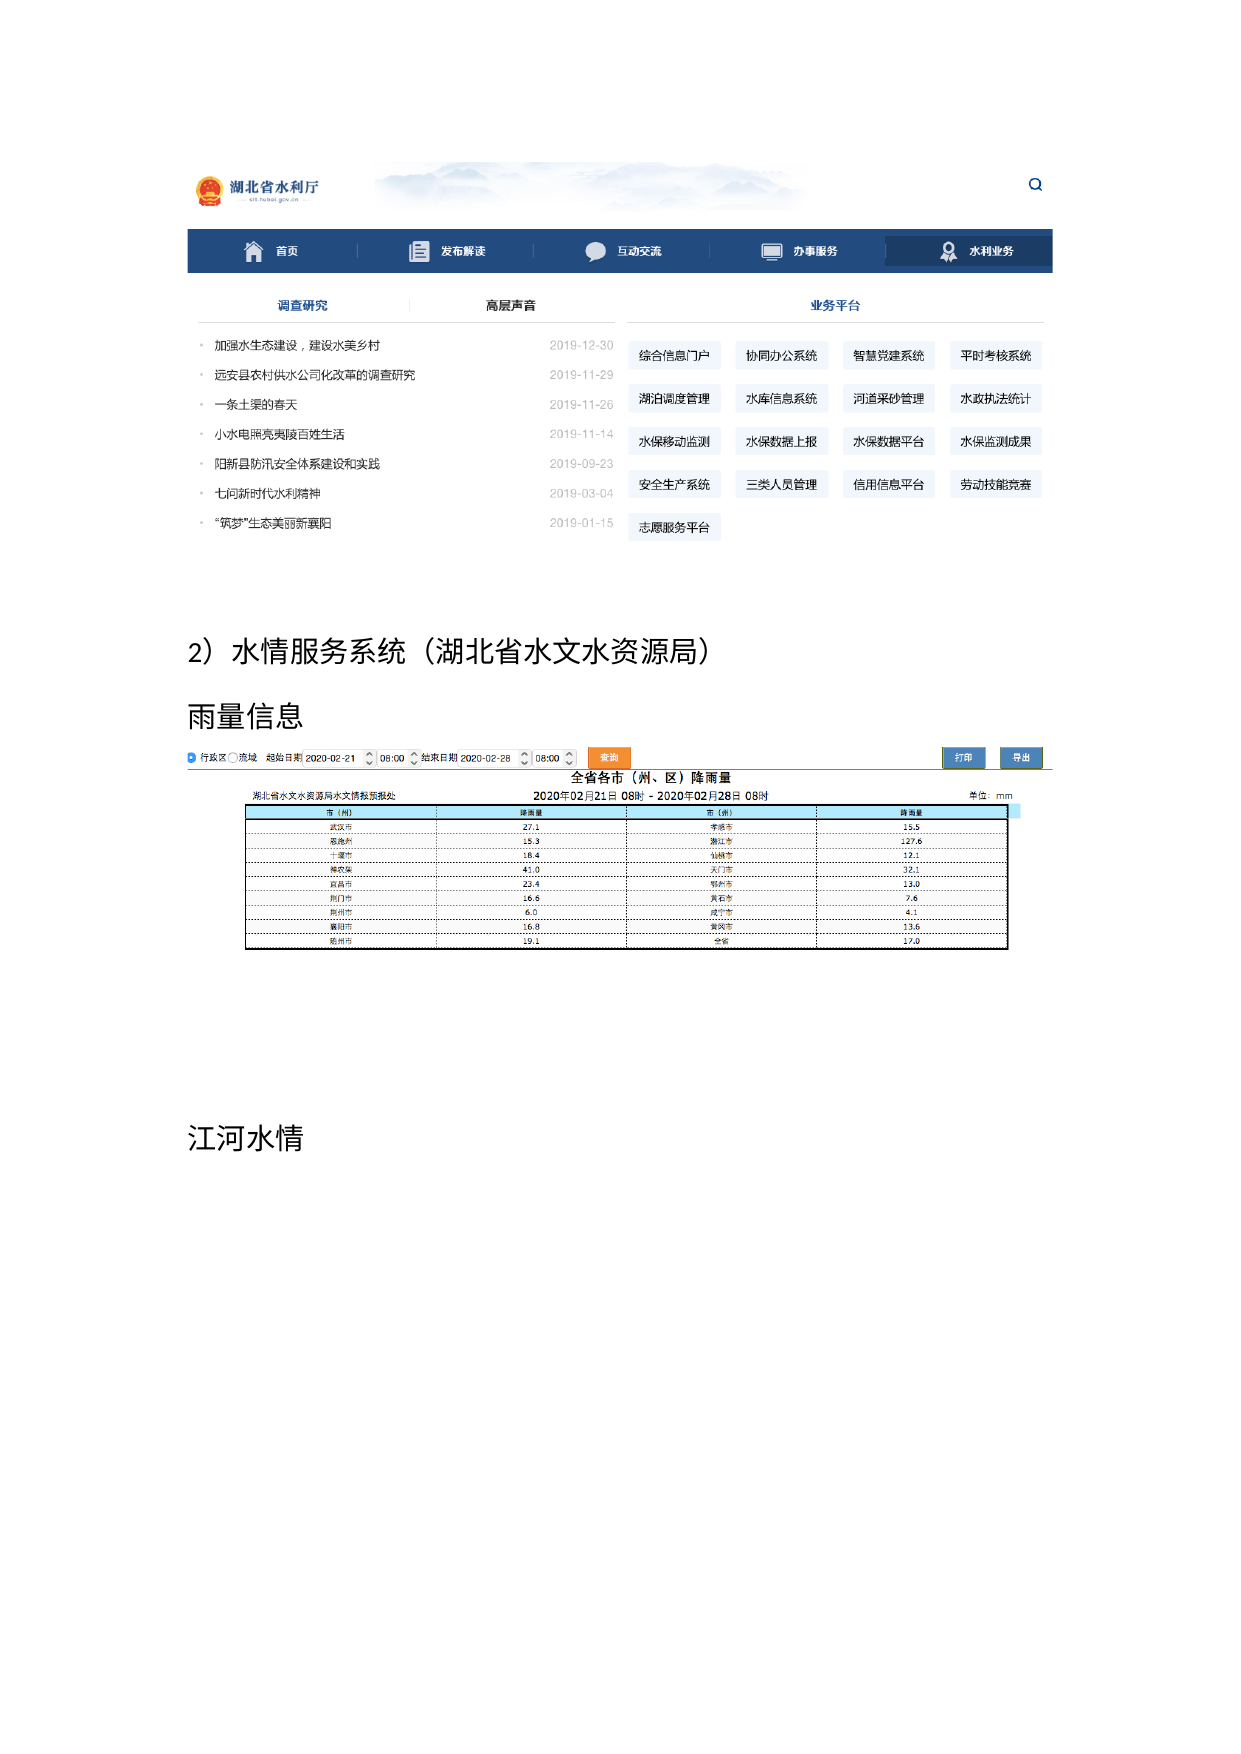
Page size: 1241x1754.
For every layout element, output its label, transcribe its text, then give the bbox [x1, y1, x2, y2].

text 江河水情 [187, 1104, 1053, 1169]
text 2）水情服务系统（湖北省水文水资源局） [187, 617, 1053, 682]
text 雨量信息 [187, 682, 1053, 747]
picture [187, 162, 1053, 549]
picture [187, 747, 1053, 957]
